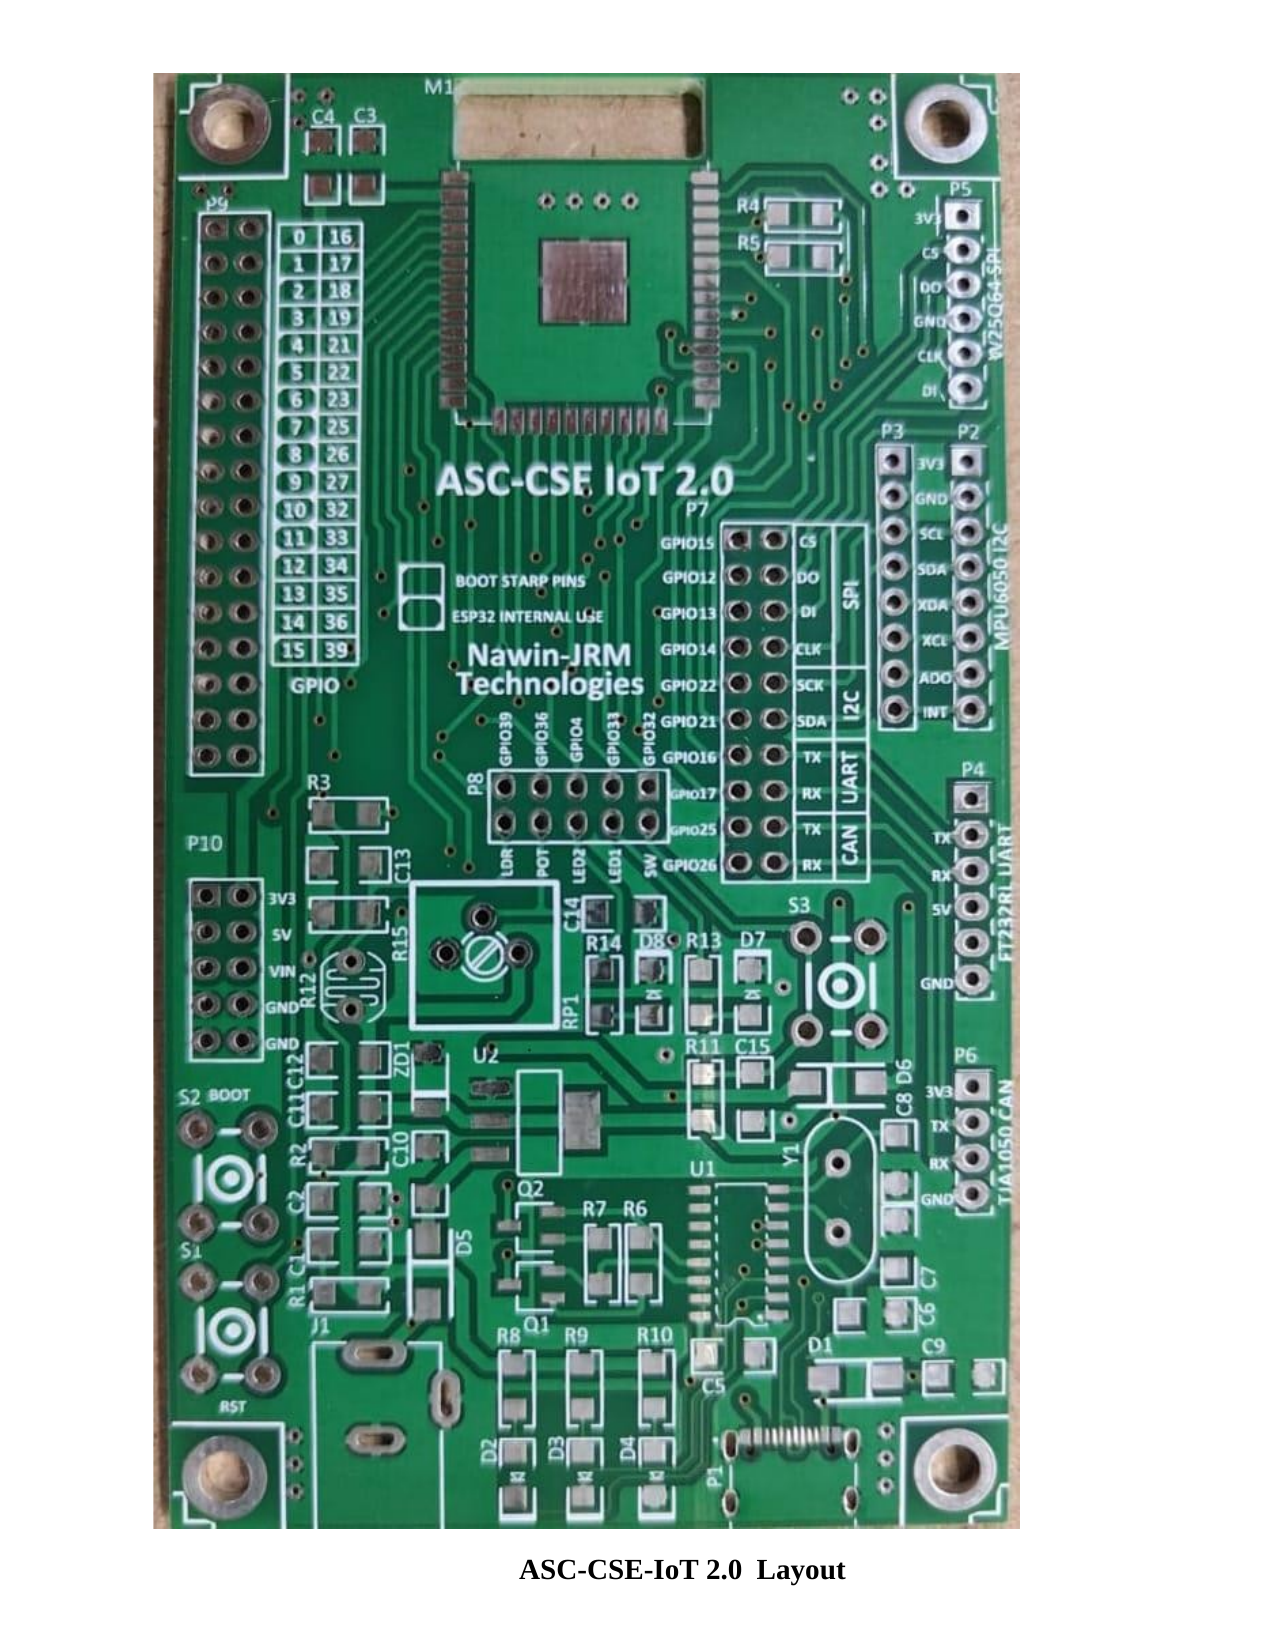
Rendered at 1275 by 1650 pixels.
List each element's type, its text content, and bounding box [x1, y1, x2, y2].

picture [153, 73, 1020, 1529]
subtitle ASC-CSE-IoT 2.0 Layout [390, 1552, 974, 1586]
